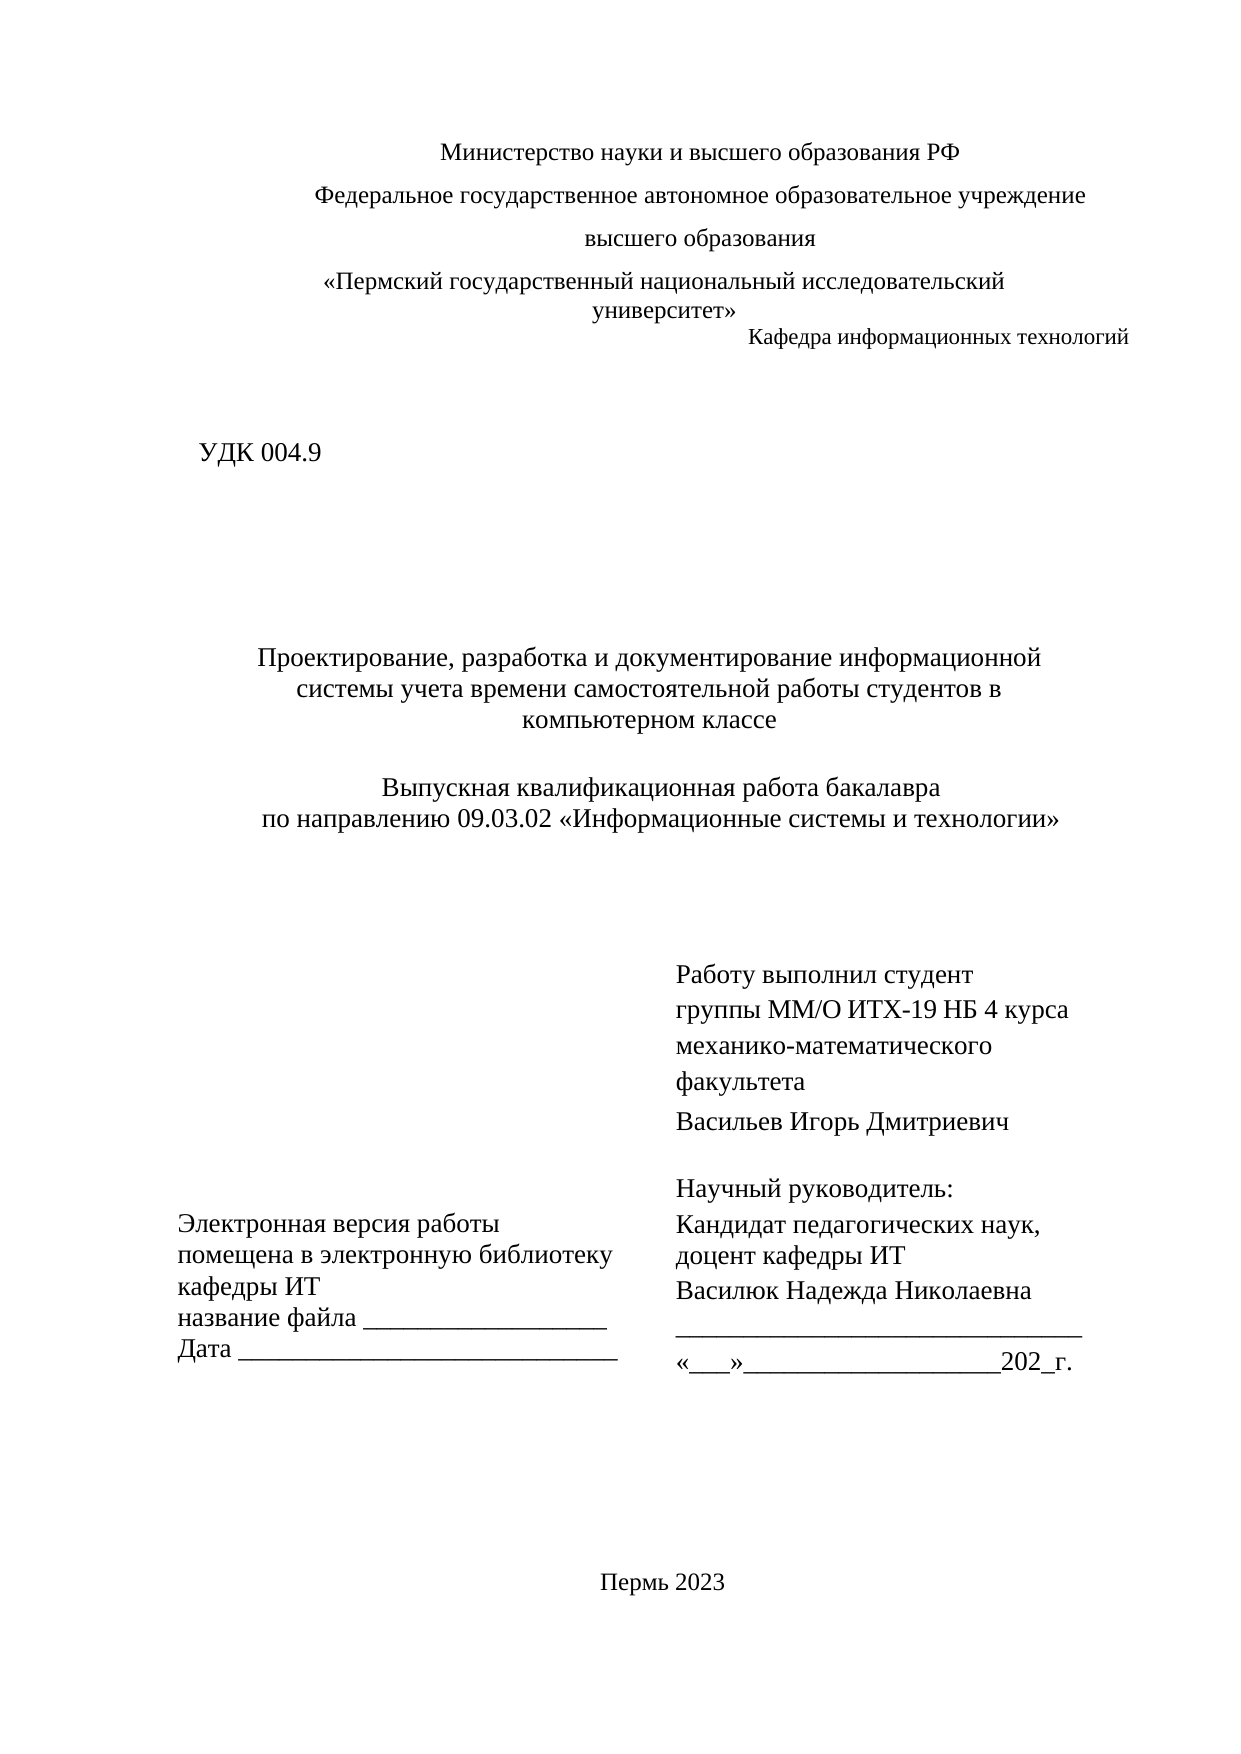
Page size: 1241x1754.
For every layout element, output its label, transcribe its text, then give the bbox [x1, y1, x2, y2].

table_cell Проектирование, разработка и документирование информационной системы учета времени самостоятельной работы студентов в компьютерном классе Выпускная квалификационная работа бакалавра по направлению 09.03.02 «Информационные системы и технологии» [166, 565, 1159, 864]
table_cell Кафедра информационных технологий [166, 324, 1159, 413]
table_cell Пермь 2023 [166, 1483, 1159, 1616]
table_cell Электронная версия работы помещена в электронную библиотеку кафедры ИТ название файла __________________ Дата ____________________________ [166, 864, 664, 1483]
table_cell Работу выполнил студент группы ММ/О ИТХ-19 НБ 4 курса механико-математического факультета Васильев Игорь Дмитриевич Научный руководитель: Кандидат педагогических наук, доцент кафедры ИТ Василюк Надежда Николаевна ______________________________ «___»___________________202_г. [664, 864, 1159, 1483]
table_header Министерство науки и высшего образования РФ Федеральное государственное автономное образовательное учреждение высшего образования «Пермский государственный национальный исследовательский университет» [166, 137, 1159, 323]
table_cell УДК 004.9 [166, 414, 1159, 564]
